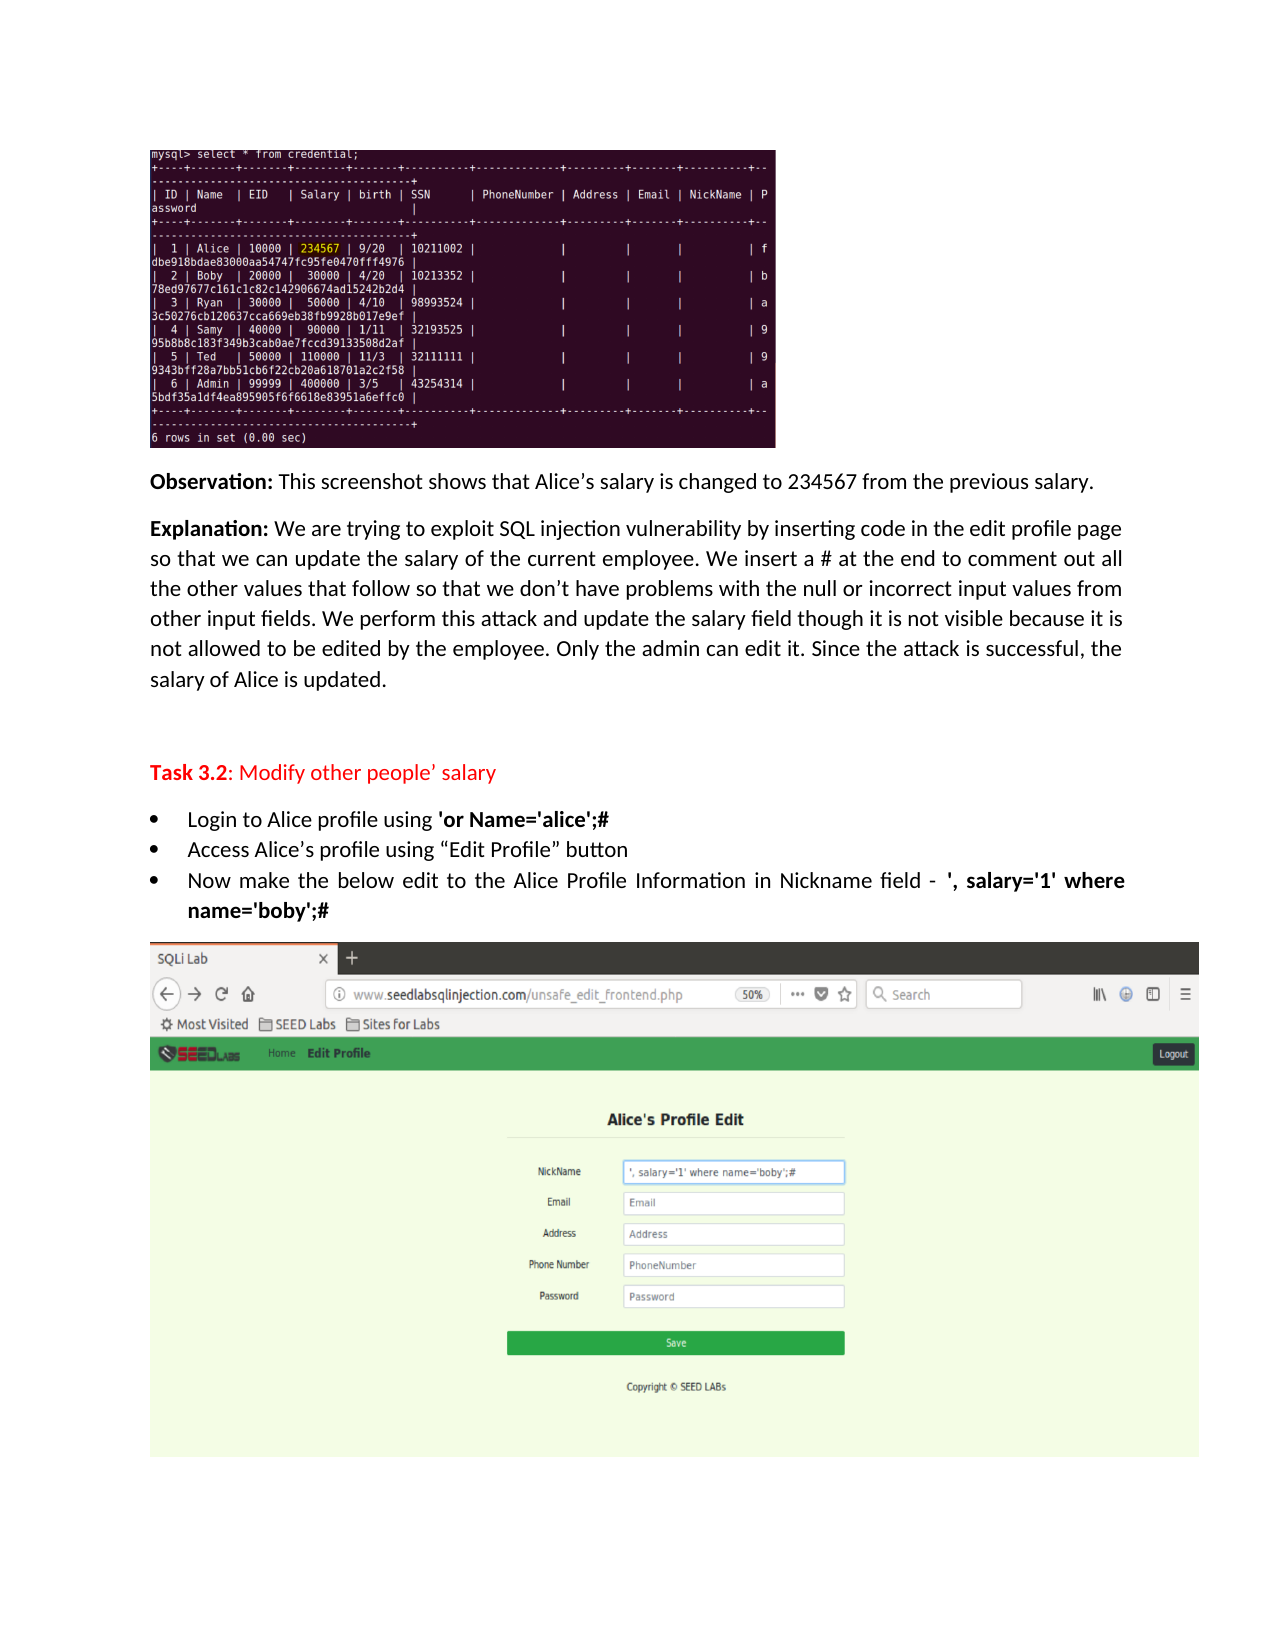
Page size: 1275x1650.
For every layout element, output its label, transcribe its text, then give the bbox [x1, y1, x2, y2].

text Task 3.2: Modify other people’ salary [150, 758, 1125, 786]
picture [150, 942, 1199, 1457]
list Login to Alice profile using 'or Name='alice';# [150, 805, 1125, 833]
picture [150, 150, 776, 448]
list Access Alice’s profile using “Edit Profile” button [150, 836, 1125, 863]
text Explanation: We are trying to exploit SQL injection vulnerability by inserting code in the edit profile page so that we can update the salary of the current employee. We insert a # at the end to comment out all the other values that follow so that we don’t have problems with the null or incorrect input values from other input fields. We perform this attack and update the salary field though it is not visible because it is not allowed to be edited by the employee. Only the admin can edit it. Since the attack is successful, the salary of Alice is updated. [150, 514, 1125, 693]
list Now make the below edit to the Alice Profile Information in Nickname field - ', salary='1' where name='boby';# [150, 866, 1125, 924]
text Observation: This screenshot shows that Alice’s salary is changed to 234567 from the previous salary. [150, 467, 1125, 495]
